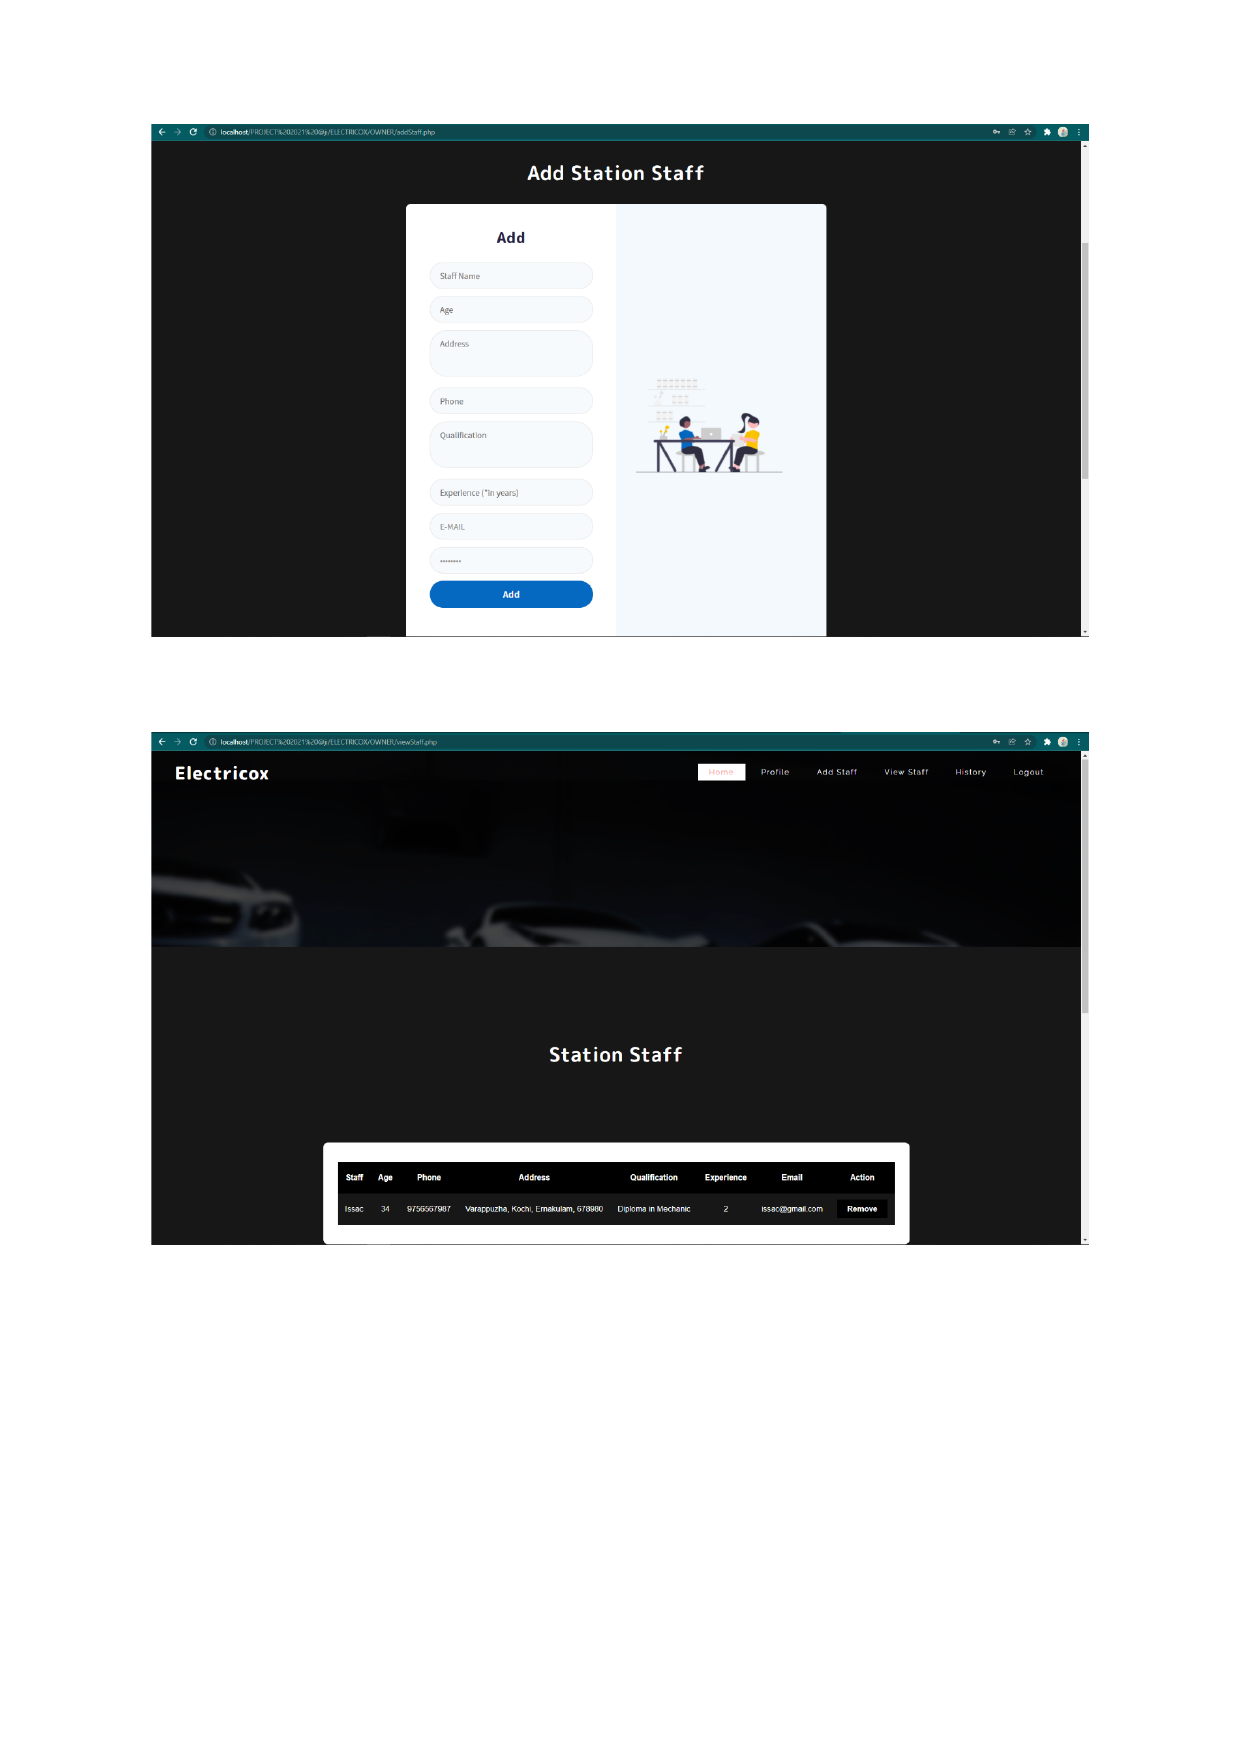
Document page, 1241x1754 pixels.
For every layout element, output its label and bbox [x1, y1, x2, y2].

picture [151, 124, 1089, 637]
picture [151, 732, 1089, 1245]
